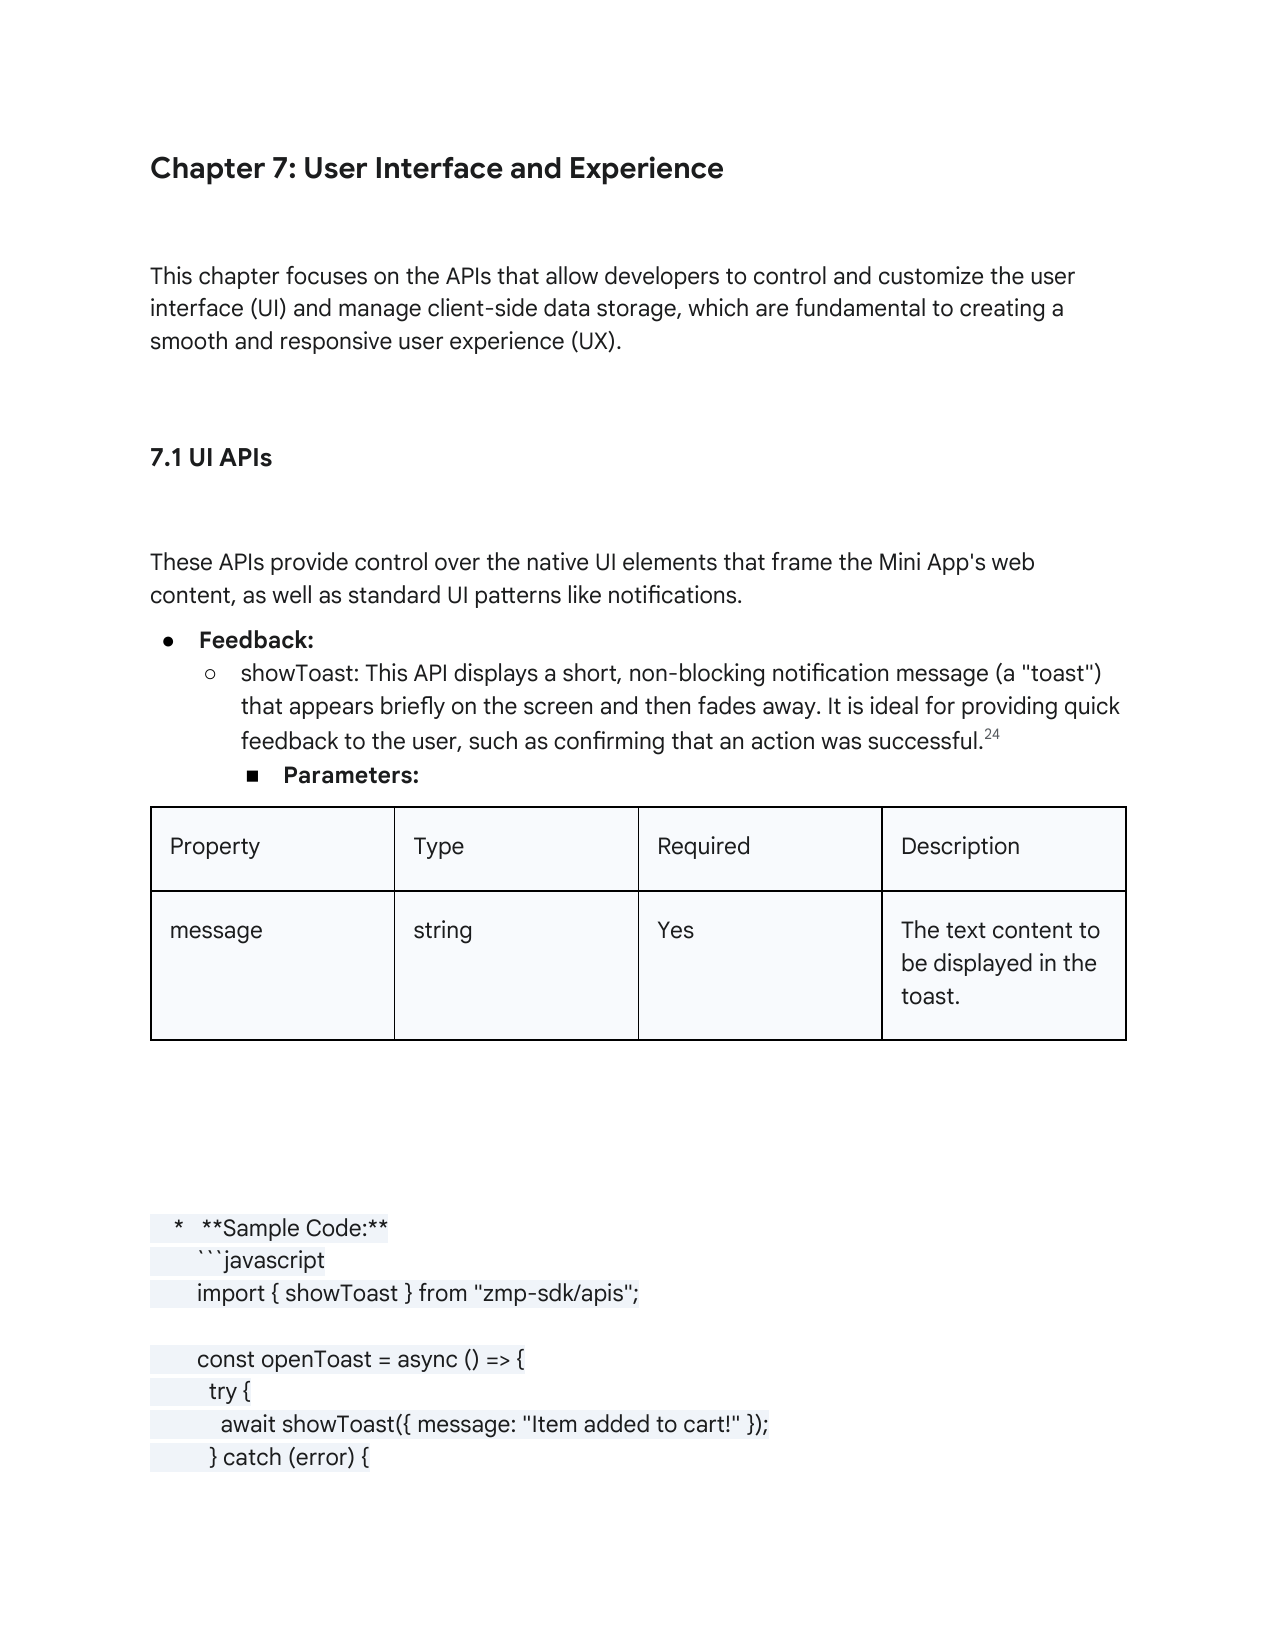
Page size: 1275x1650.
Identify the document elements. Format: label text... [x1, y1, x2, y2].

table_header Type [395, 808, 638, 890]
table_cell The text content to be displayed in the toast. [883, 892, 1125, 1039]
list Parameters: [245, 761, 1125, 789]
text This chapter focuses on the APIs that allow developers to control and customize the user interface (UI) and manage client-side data storage, which are fundamental to creating a smooth and responsive user experience (UX). [150, 262, 1125, 356]
table_cell message [152, 892, 394, 1039]
table_header Property [152, 808, 394, 890]
table_cell Yes [639, 892, 881, 1039]
subtitle Chapter 7: User Interface and Experience [150, 150, 1125, 187]
text These APIs provide control over the native UI elements that frame the Mini App's web content, as well as standard UI patterns like notifications. [150, 549, 1125, 610]
table_header Required [639, 808, 881, 890]
list showToast: This API displays a short, non-blocking notification message (a "toast") that appears briefly on the screen and then fades away. It is ideal for providing quick feedback to the user, such as confirming that an action was successful.24 [203, 659, 1125, 756]
list Feedback: [161, 627, 1125, 655]
table_cell string [395, 892, 638, 1039]
table_header Description [883, 808, 1125, 890]
subtitle 7.1 UI APIs [150, 443, 1125, 474]
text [150, 1214, 1125, 1472]
